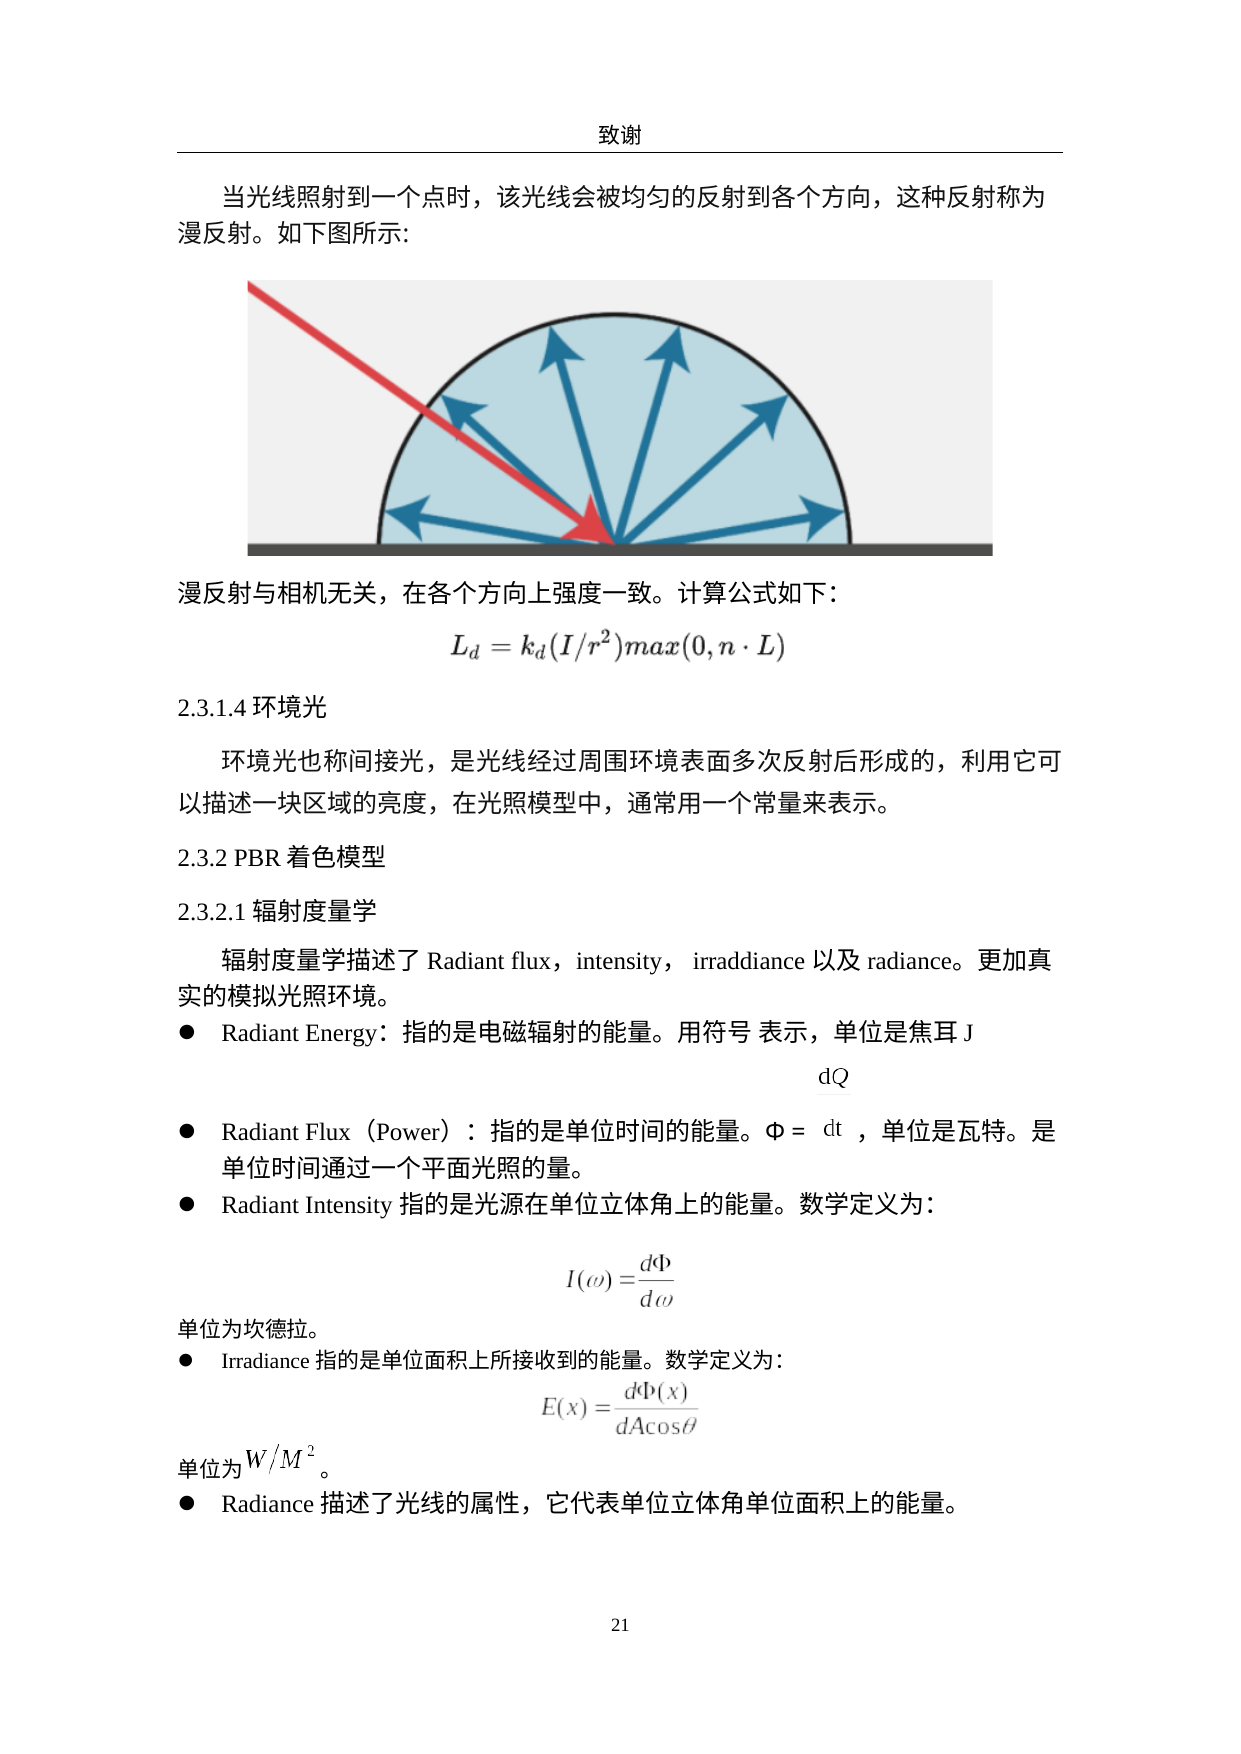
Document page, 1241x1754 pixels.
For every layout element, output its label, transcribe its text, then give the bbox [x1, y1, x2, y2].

text 2.3.2 PBR着色模型 [177, 832, 1063, 874]
text 环境光也称间接光，是光线经过周围环境表面多次反射后形成的，利用它可以描述一块区域的亮度，在光照模型中，通常用一个常量来表示。 [177, 736, 1063, 819]
list Radiant Intensity 指的是光源在单位立体角上的能量。数学定义为： [177, 1184, 1063, 1221]
picture [247, 280, 993, 556]
picture [447, 622, 794, 670]
list Radiant Energy：指的是电磁辐射的能量。用符号 表示，单位是焦耳 J [177, 1013, 1063, 1049]
list Radiance 描述了光线的属性，它代表单位立体角单位面积上的能量。 [177, 1483, 1063, 1520]
list Radiant Flux（Power）：指的是单位时间的能量。Φ = ，单位是瓦特。是单位时间通过一个平面光照的量。 [177, 1049, 1063, 1184]
text 2.3.2.1 辐射度量学 [177, 886, 1063, 928]
list 单位为坎德拉。 [177, 1312, 1063, 1343]
text 漫反射与相机无关，在各个方向上强度一致。计算公式如下： [177, 568, 1063, 609]
list Irradiance 指的是单位面积上所接收到的能量。数学定义为： [177, 1343, 1063, 1375]
list 单位为。 [177, 1440, 1063, 1483]
text 2.3.1.4 环境光 [177, 682, 1063, 724]
text 当光线照射到一个点时，该光线会被均匀的反射到各个方向，这种反射称为漫反射。如下图所示: [177, 177, 1063, 250]
text 辐射度量学描述了 Radiant flux，intensity， irraddiance 以及 radiance。更加真实的模拟光照环境。 [177, 940, 1063, 1013]
